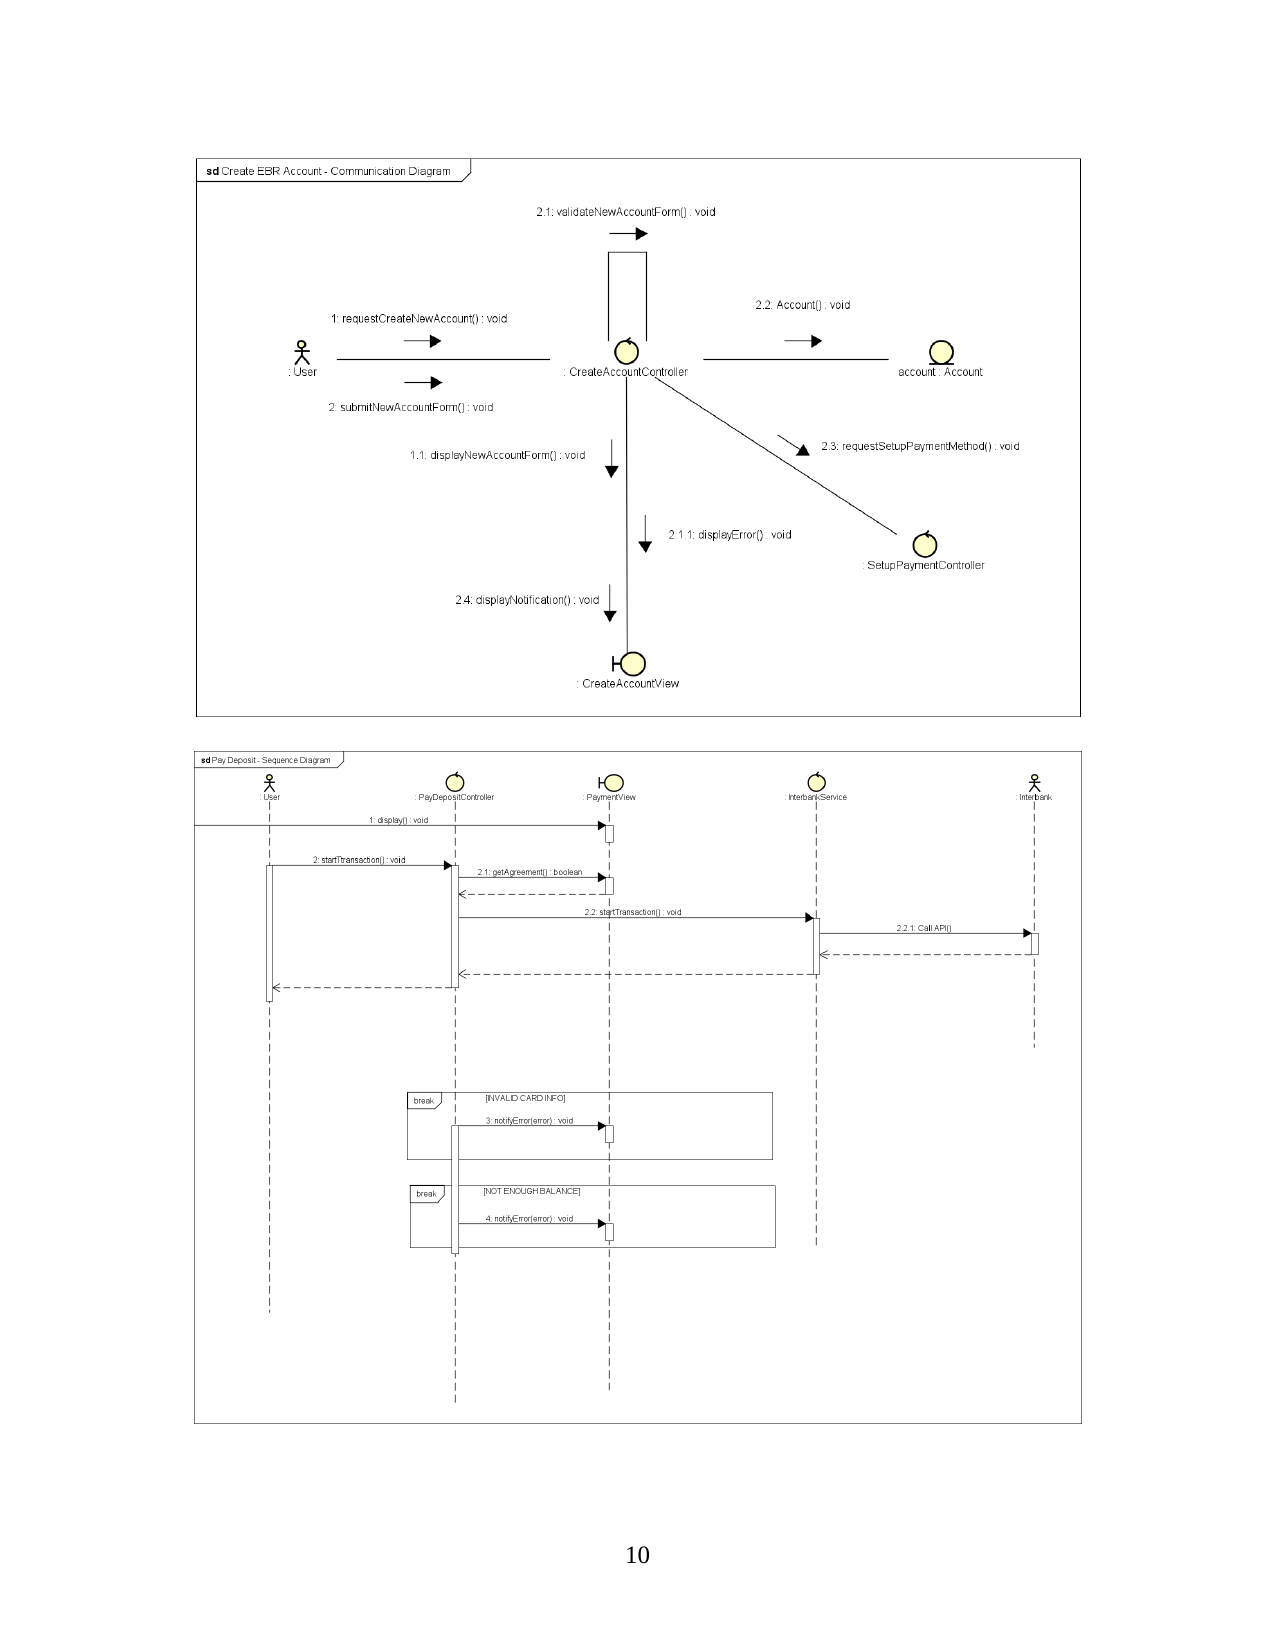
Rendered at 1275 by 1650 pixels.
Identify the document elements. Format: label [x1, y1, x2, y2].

picture [187, 744, 1088, 1430]
picture [187, 150, 1088, 726]
